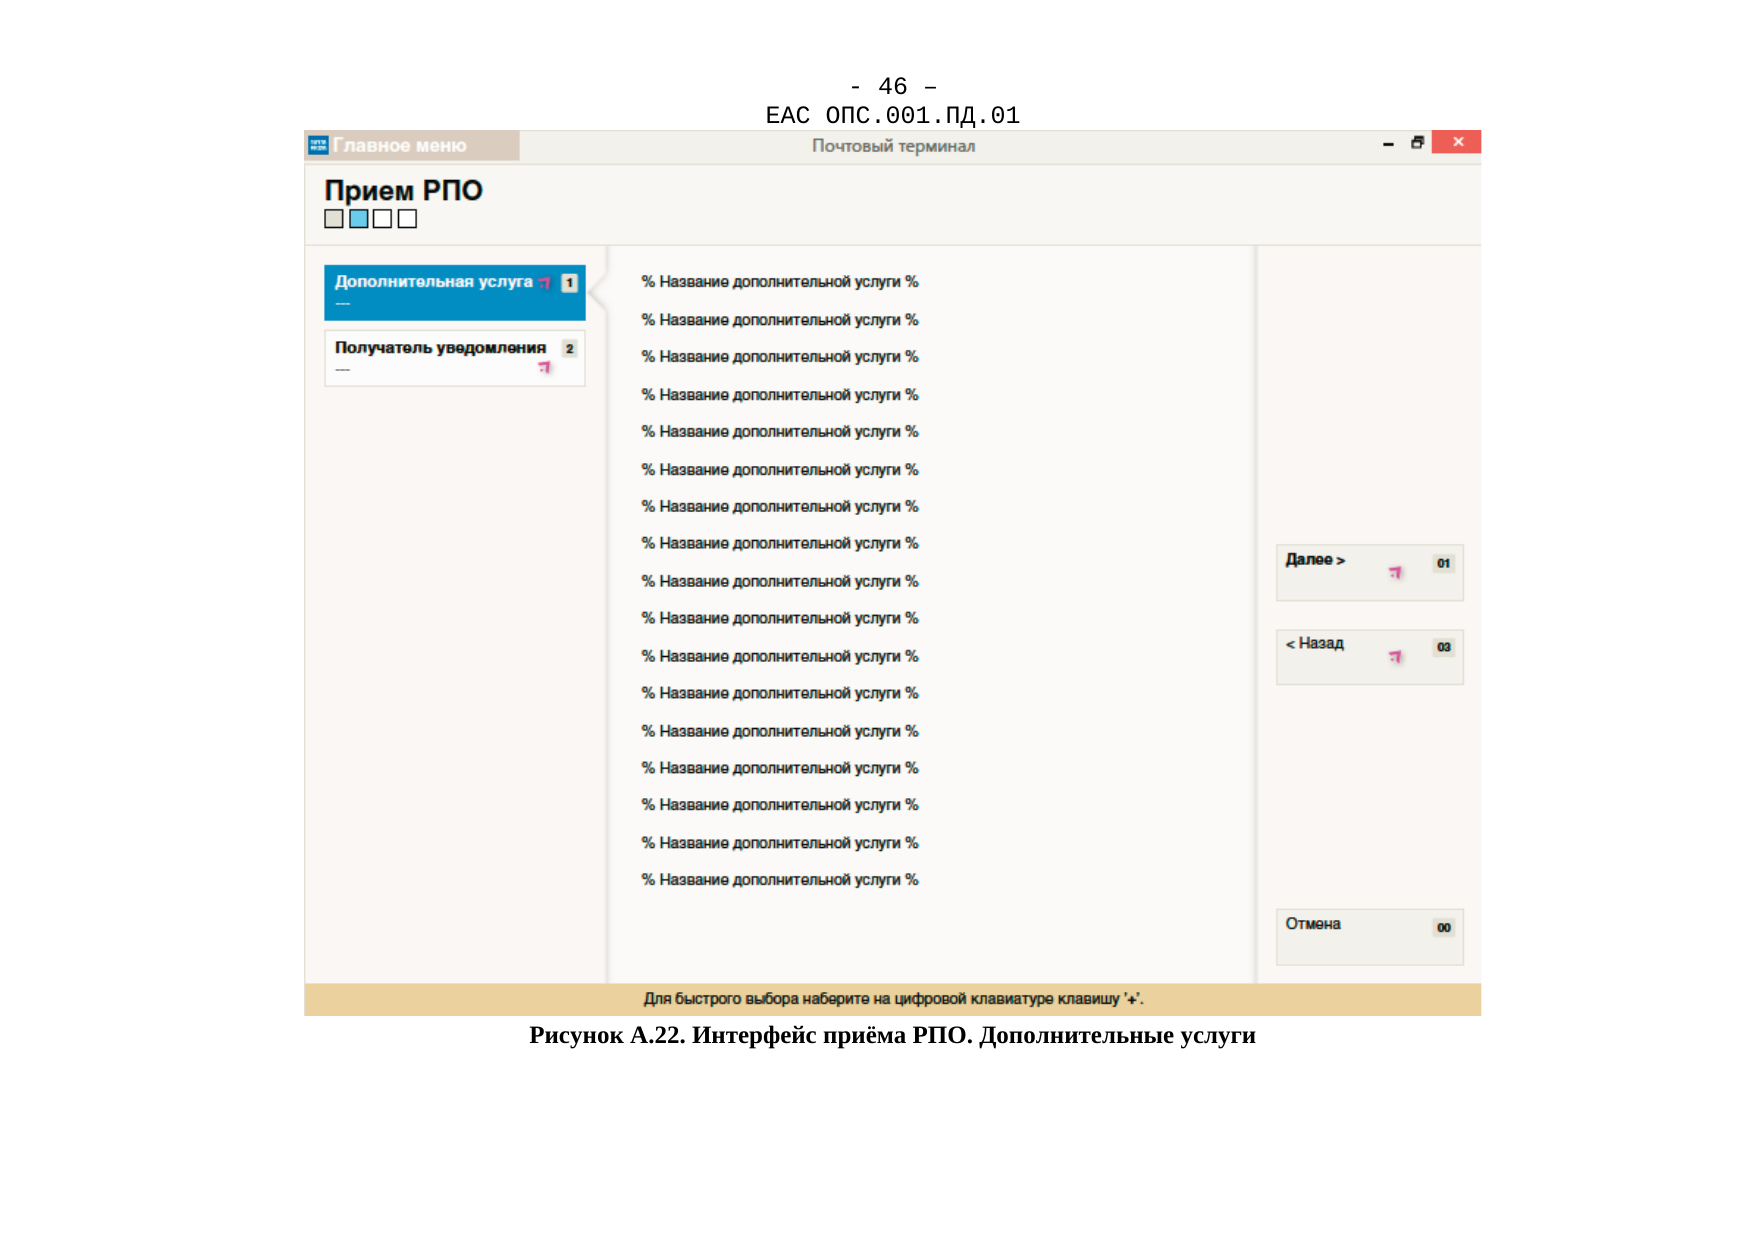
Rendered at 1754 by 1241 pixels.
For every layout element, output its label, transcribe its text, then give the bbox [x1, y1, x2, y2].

picture [304, 130, 1482, 1016]
text Рисунок А.22. Интерфейс приёма РПО. Дополнительные услуги [150, 1020, 1636, 1049]
